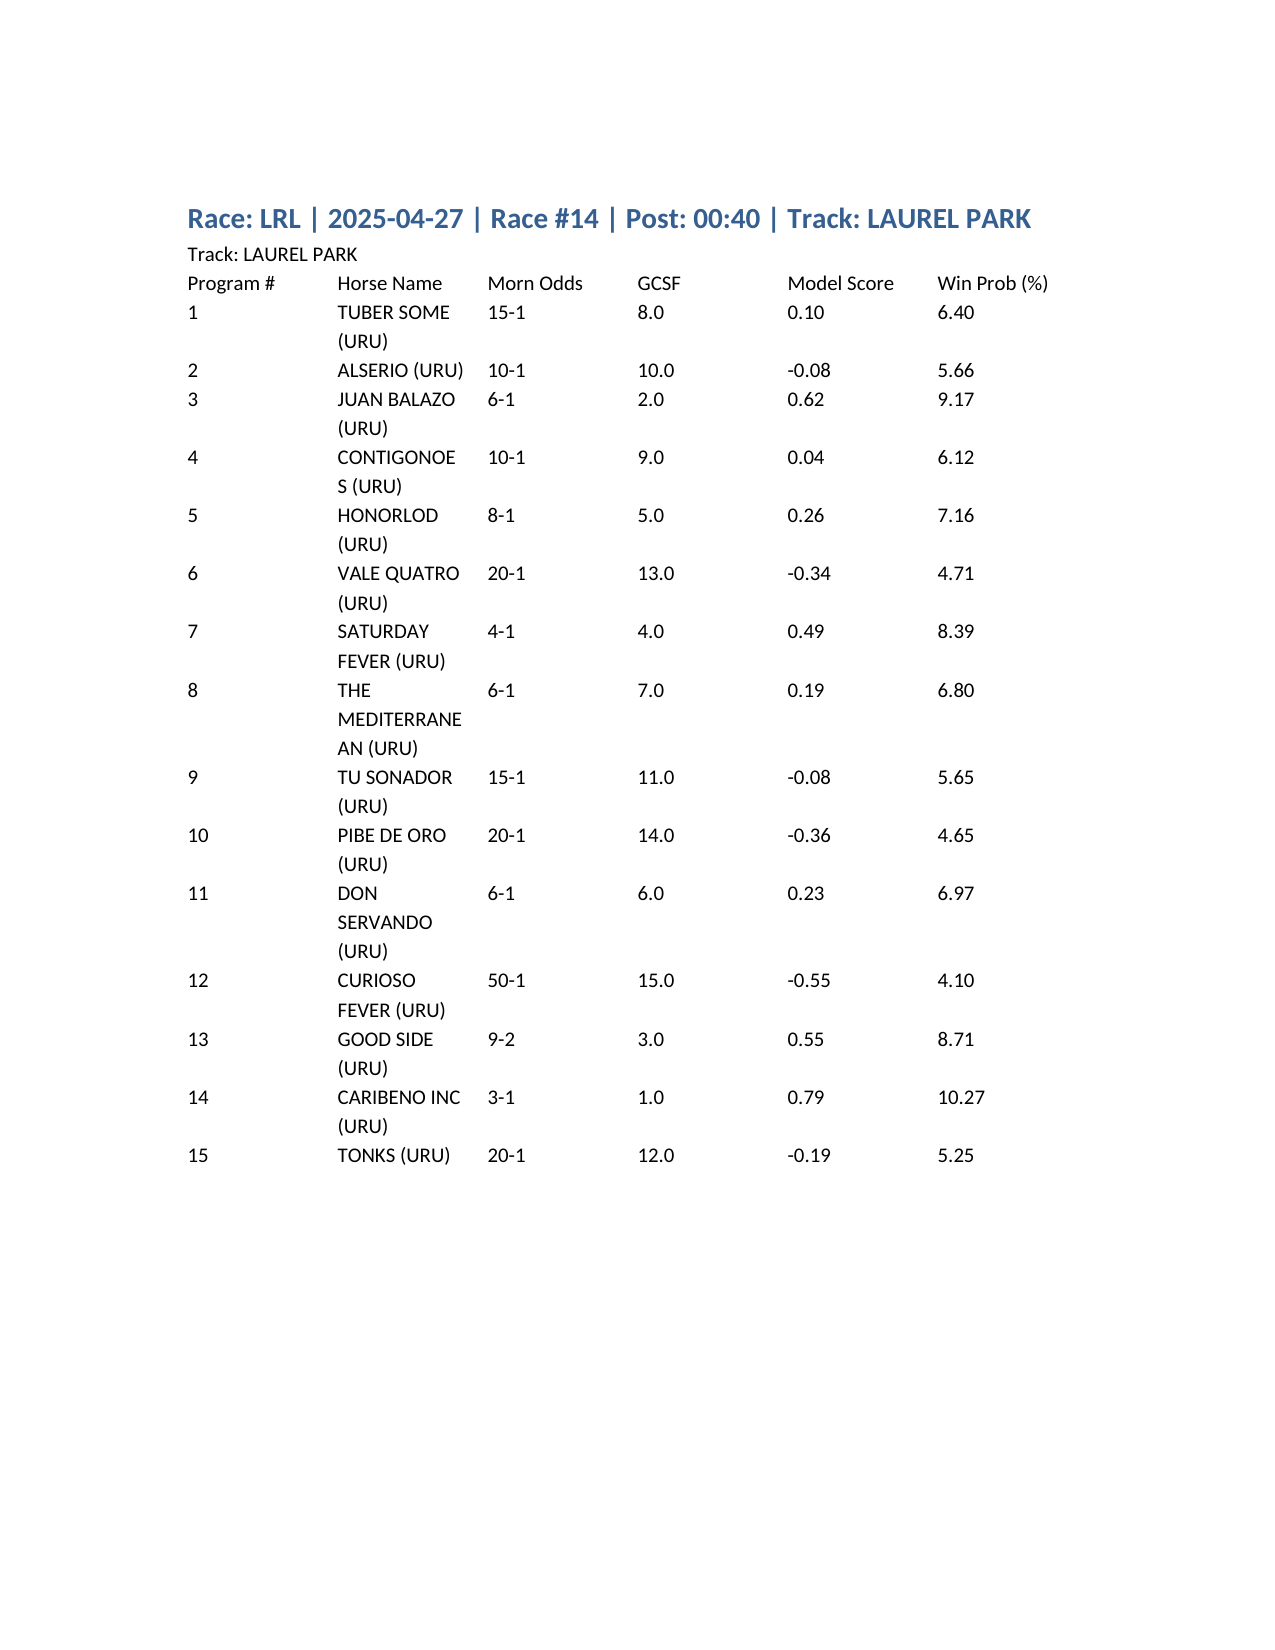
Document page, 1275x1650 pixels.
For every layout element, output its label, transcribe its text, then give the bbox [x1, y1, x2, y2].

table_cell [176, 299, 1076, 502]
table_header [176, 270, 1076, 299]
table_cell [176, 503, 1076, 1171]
subtitle Race: LRL | 2025-04-27 | Race #14 | Post: 00:40 | Track: LAUREL PARK [187, 200, 1087, 236]
text Track: LAUREL PARK [187, 241, 1087, 266]
